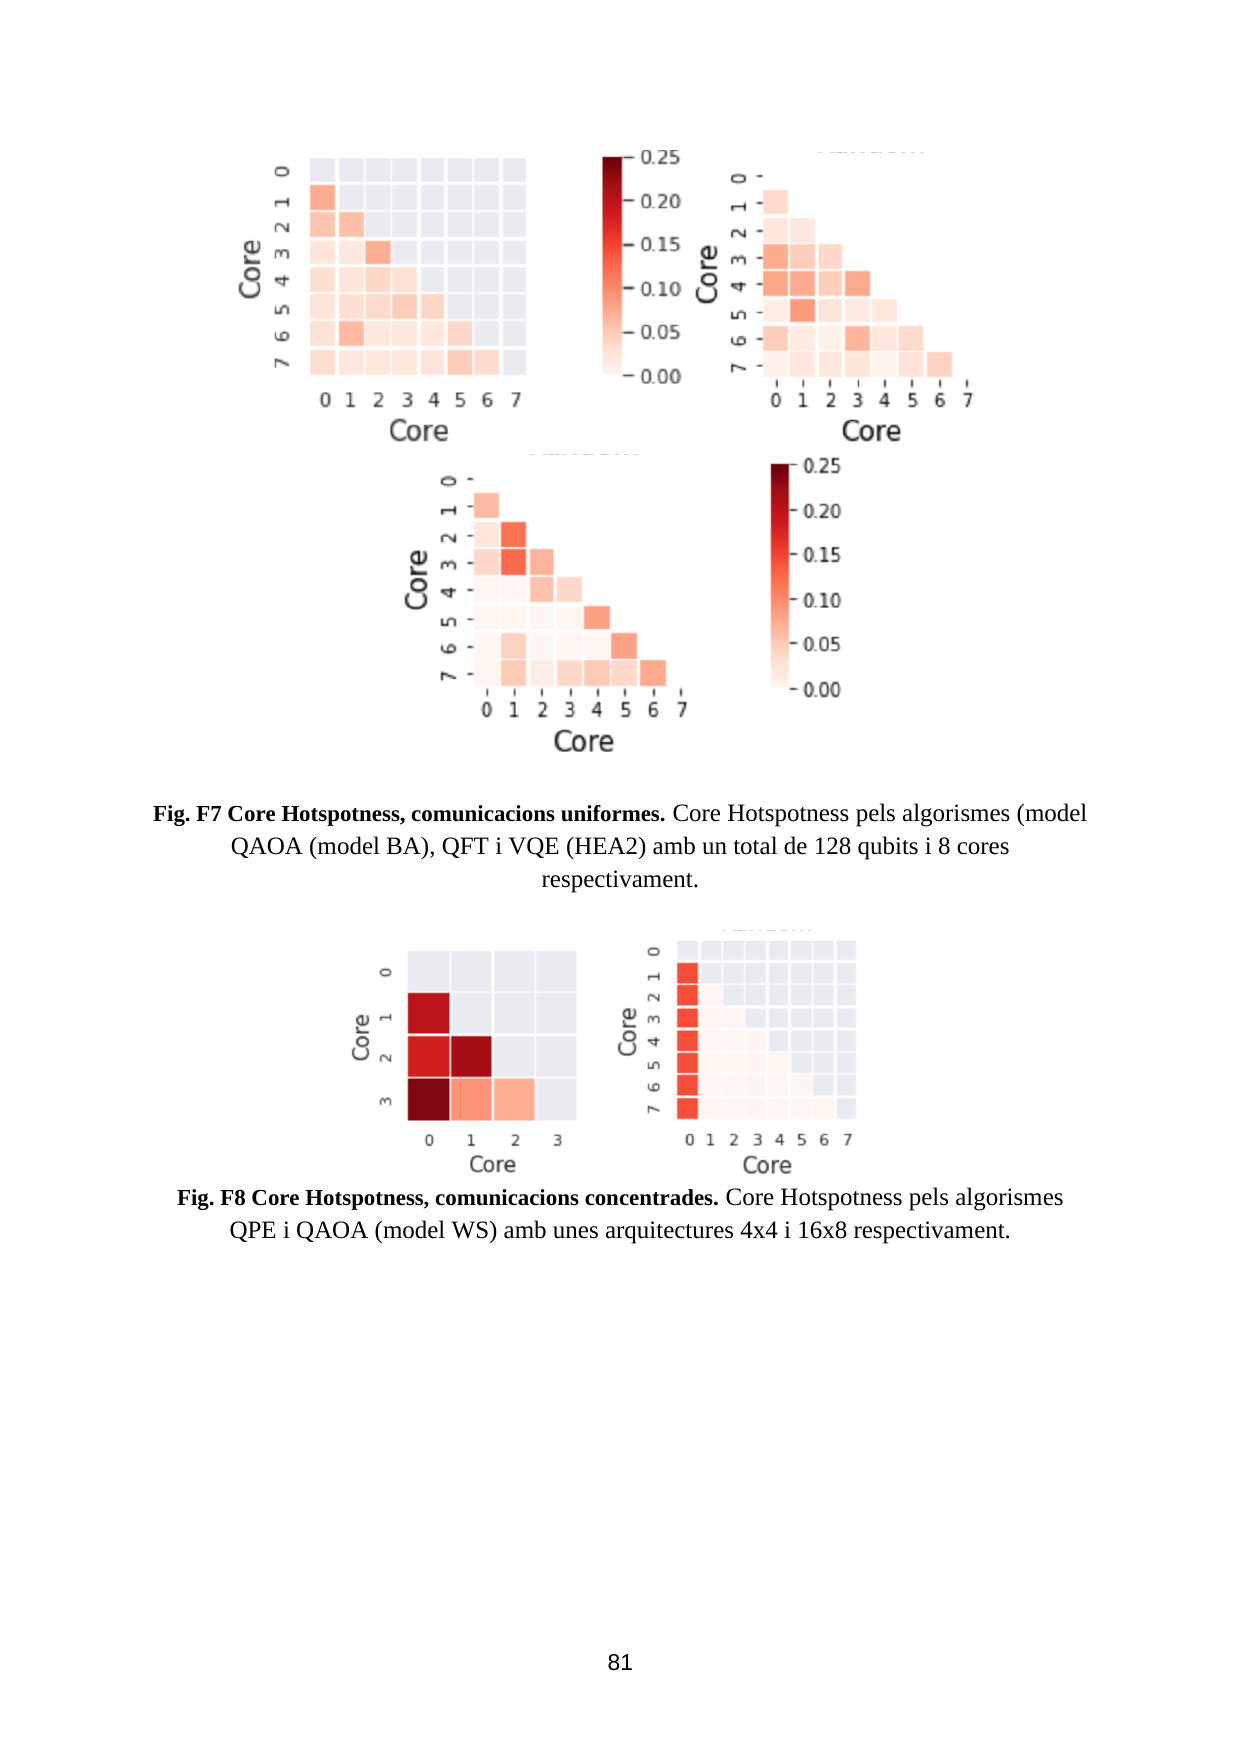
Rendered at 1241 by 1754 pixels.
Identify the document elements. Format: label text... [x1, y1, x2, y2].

picture [392, 454, 848, 762]
picture [349, 930, 891, 1179]
text Fig. F7 Core Hotspotness, comunicacions uniformes. Core Hotspotness pels algorismes (model QAOA (model BA), QFT i VQE (HEA2) amb un total de 128 qubits i 8 cores respectivament. [150, 798, 1090, 893]
picture [235, 150, 1005, 451]
text Fig. F8 Core Hotspotness, comunicacions concentrades. Core Hotspotness pels algorismes QPE i QAOA (model WS) amb unes arquitectures 4x4 i 16x8 respectivament. [150, 1182, 1090, 1244]
